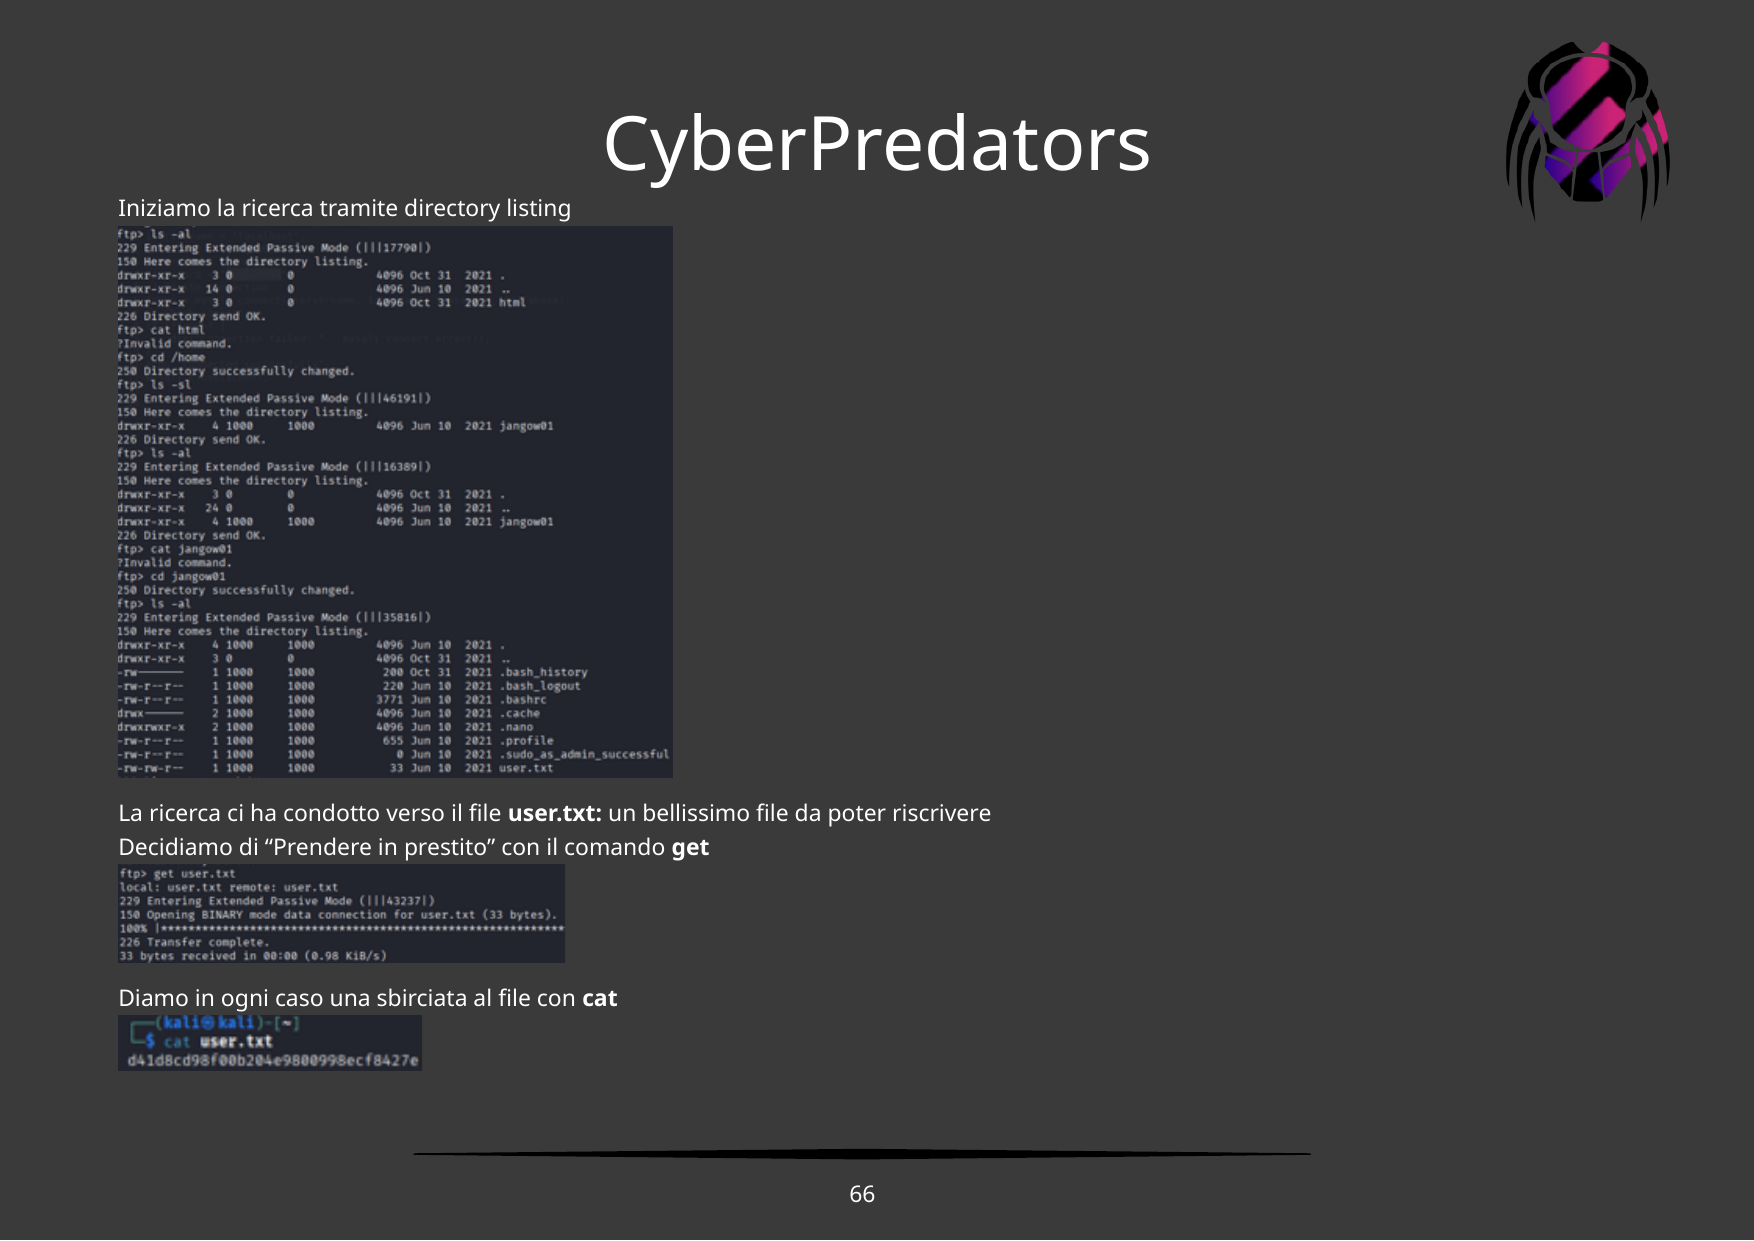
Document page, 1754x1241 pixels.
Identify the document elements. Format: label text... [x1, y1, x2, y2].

picture [118, 864, 565, 963]
picture [118, 226, 673, 778]
picture [118, 1015, 423, 1071]
picture [1496, 40, 1679, 224]
text Diamo in ogni caso una sbirciata al file con cat [118, 982, 1606, 1070]
text La ricerca ci ha condotto verso il file user.txt: un bellissimo file da poter riscrivere Decidiamo di “Prendere in prestito” con il comando get [118, 797, 1606, 963]
